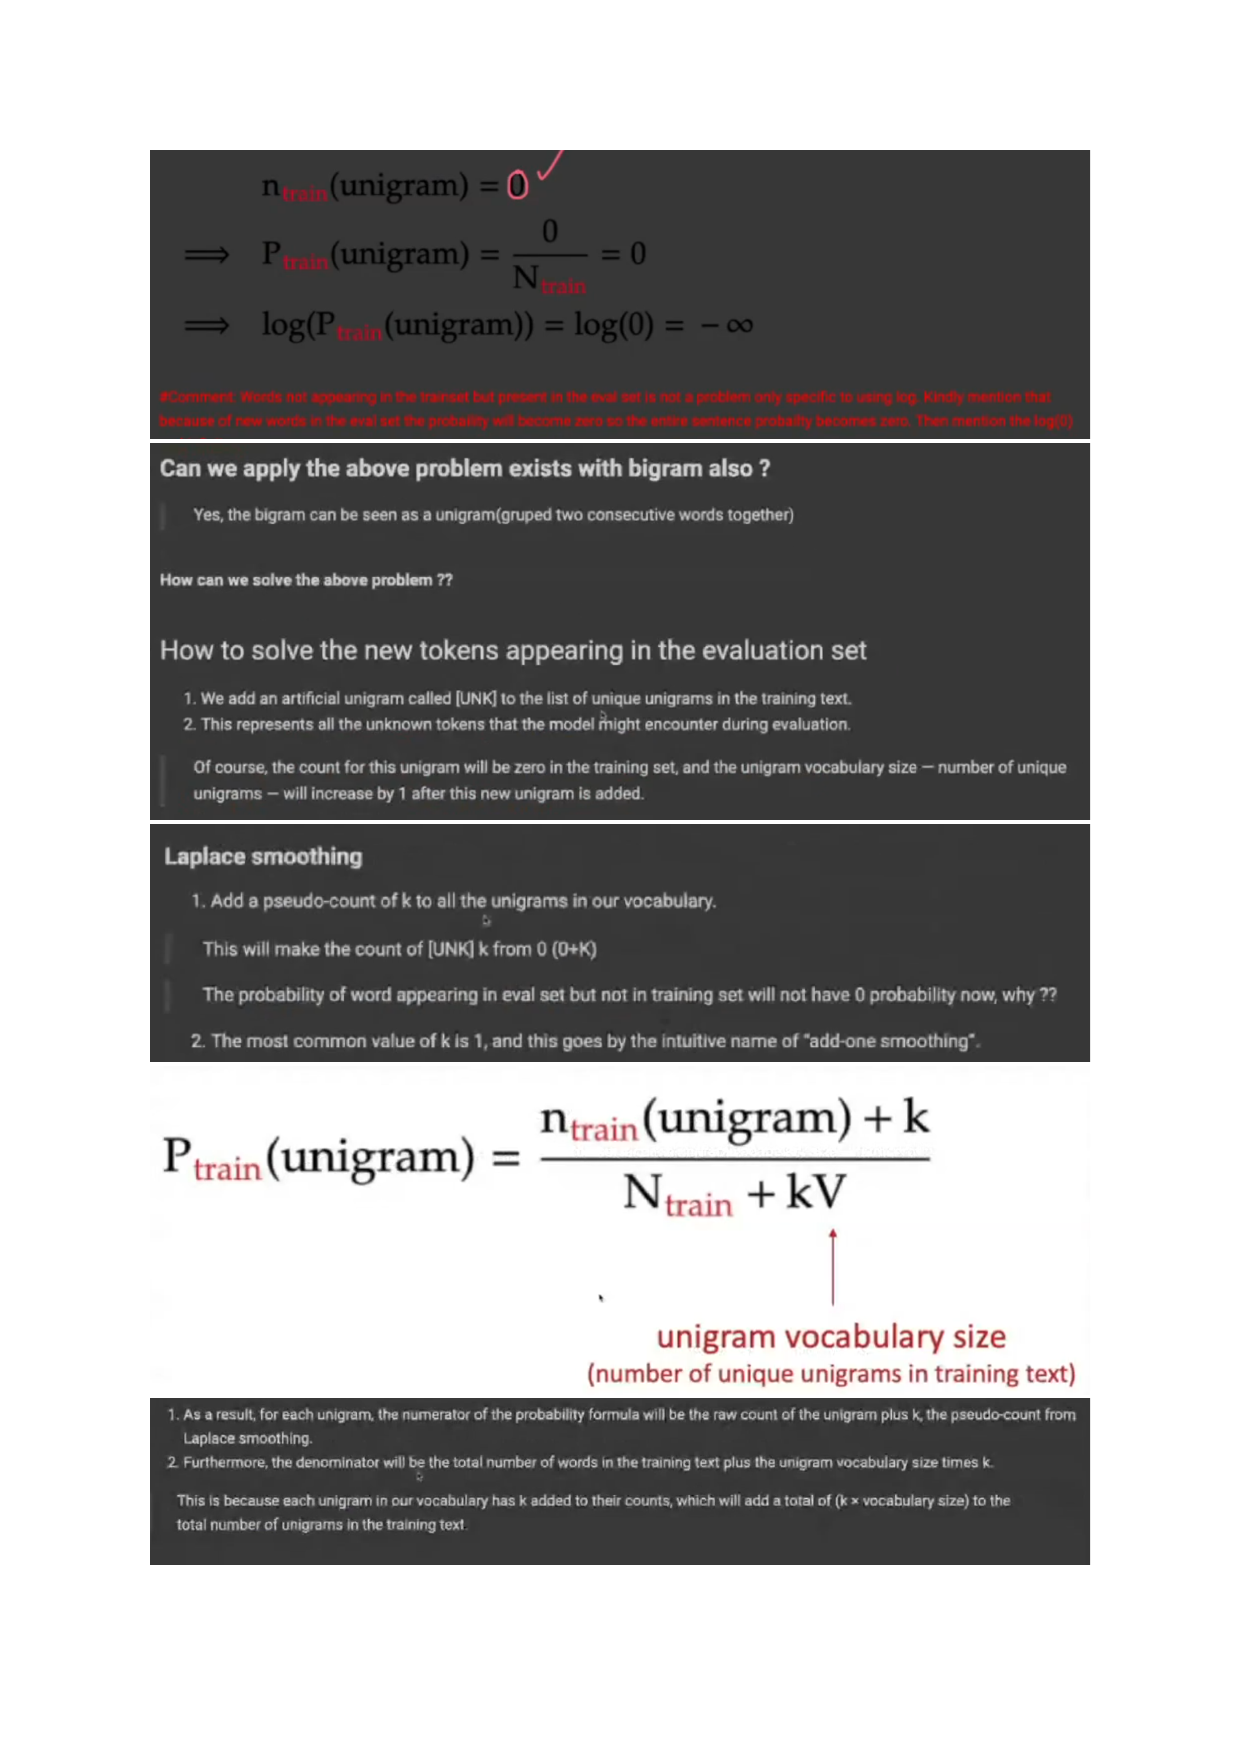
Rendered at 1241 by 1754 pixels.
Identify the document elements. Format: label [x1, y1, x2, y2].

picture [150, 824, 1091, 1062]
picture [150, 1398, 1091, 1565]
picture [150, 443, 1091, 820]
picture [150, 1066, 1091, 1395]
picture [150, 150, 1091, 439]
